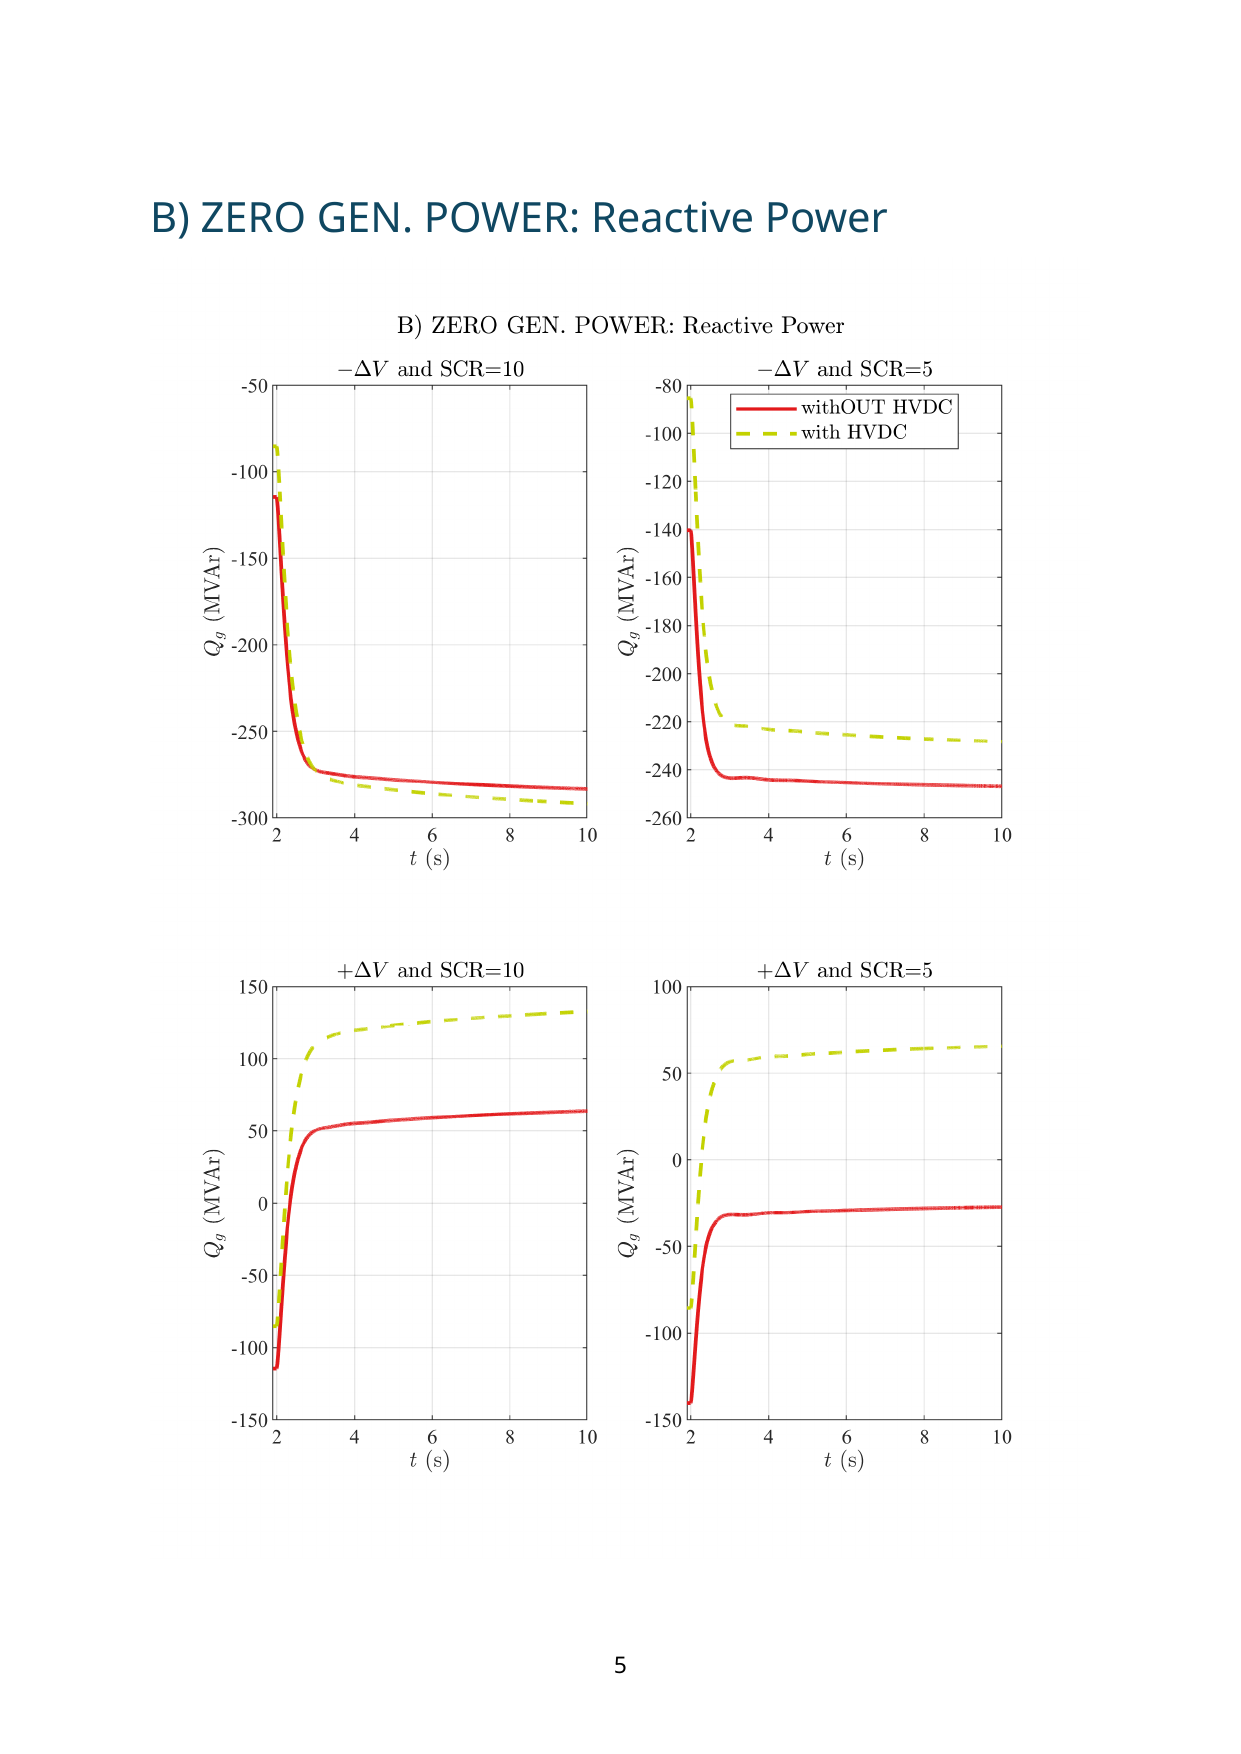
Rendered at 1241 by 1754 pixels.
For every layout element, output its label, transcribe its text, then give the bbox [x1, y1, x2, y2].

subtitle B) ZERO GEN. POWER: Reactive Power [150, 187, 1090, 244]
picture [150, 257, 1091, 1559]
